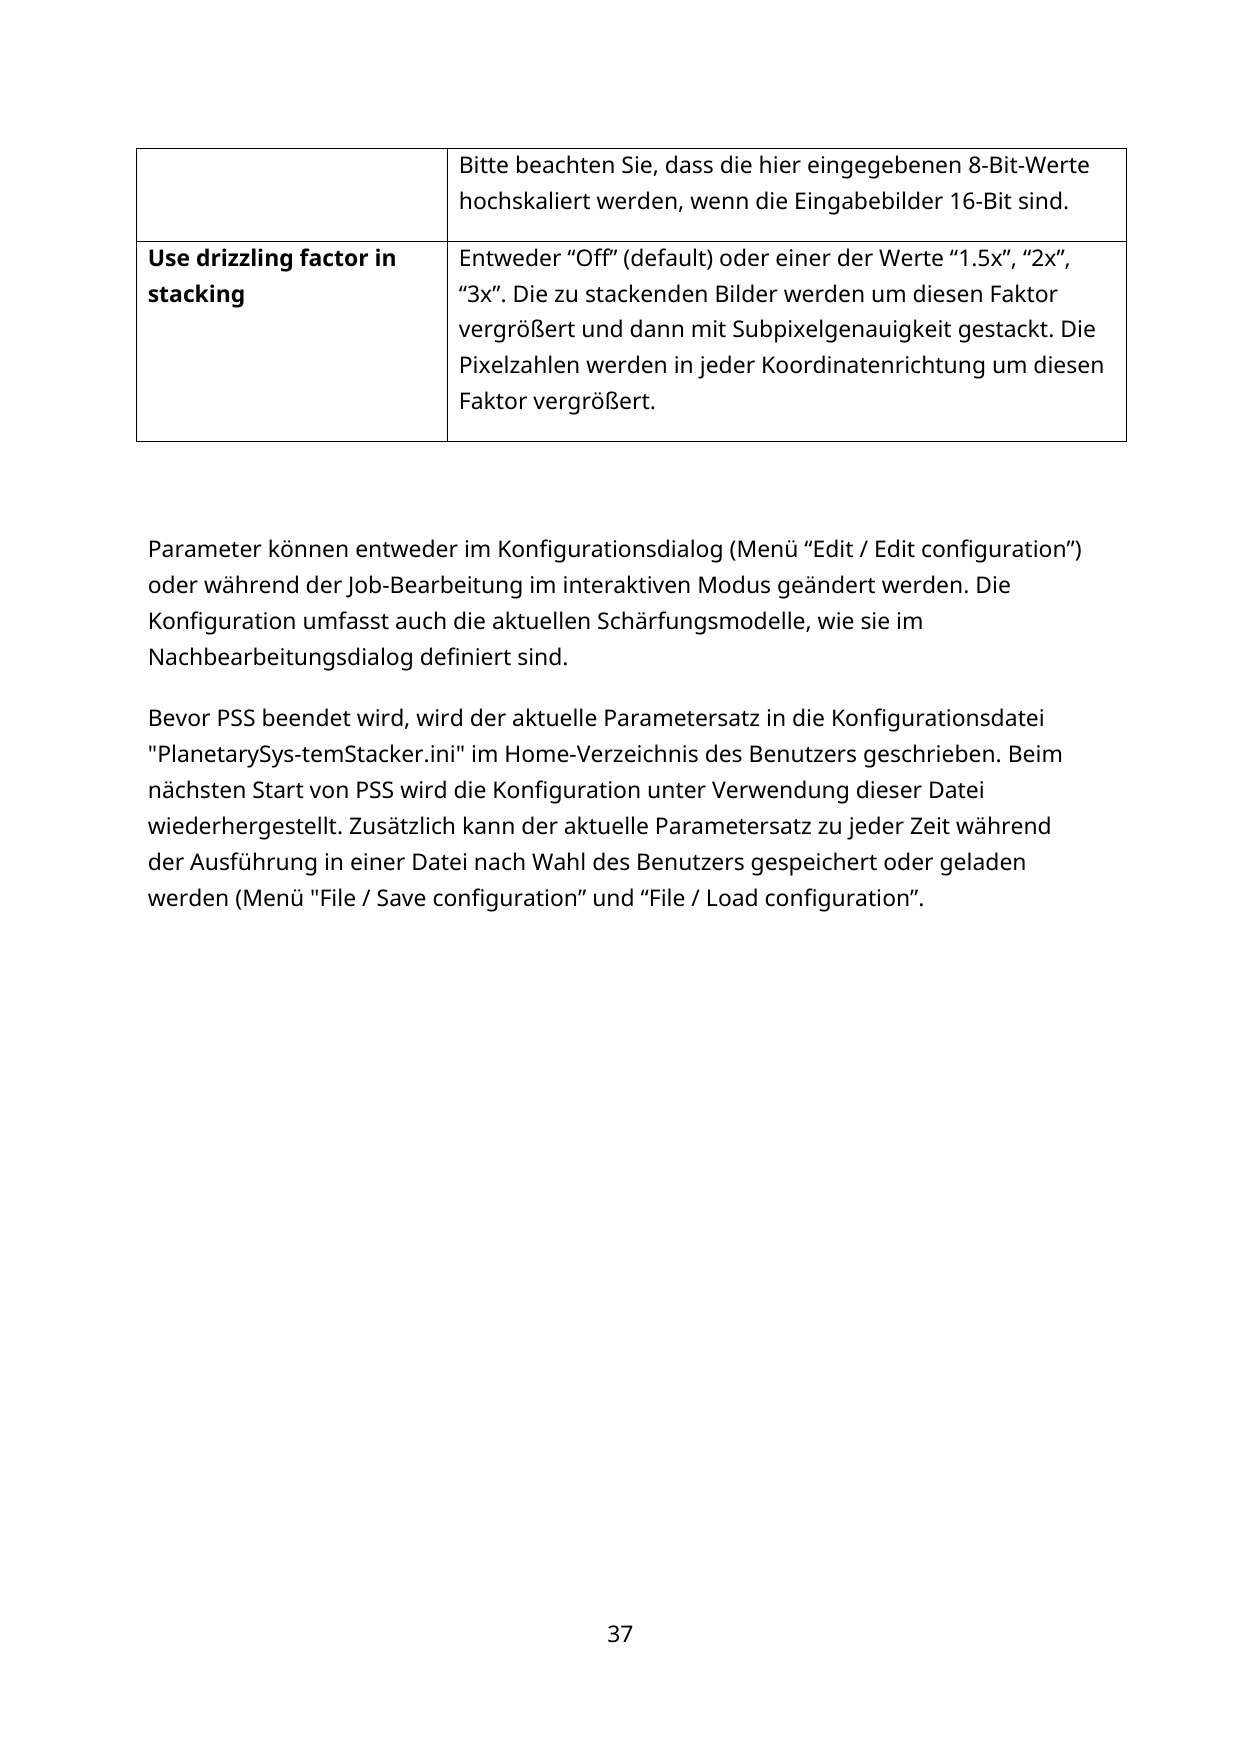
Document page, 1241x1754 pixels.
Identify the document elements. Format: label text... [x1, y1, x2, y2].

table_cell Entweder “Off” (default) oder einer der Werte “1.5x”, “2x”, “3x”. Die zu stackenden Bilder werden um diesen Faktor vergrößert und dann mit Subpixelgenauigkeit gestackt. Die Pixelzahlen werden in jeder Koordinatenrichtung um diesen Faktor vergrößert. [448, 242, 1126, 441]
subtitle Bevor PSS beendet wird, wird der aktuelle Parametersatz in die Konfigurationsdatei "PlanetarySys-temStacker.ini" im Home-Verzeichnis des Benutzers geschrieben. Beim nächsten Start von PSS wird die Konfiguration unter Verwendung dieser Datei wiederhergestellt. Zusätzlich kann der aktuelle Parametersatz zu jeder Zeit während der Ausführung in einer Datei nach Wahl des Benutzers gespeichert oder geladen werden (Menü "File / Save configuration” und “File / Load configuration”. [148, 702, 1093, 913]
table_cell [448, 149, 1126, 241]
table_cell Use drizzling factor in stacking [137, 242, 447, 441]
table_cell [137, 149, 447, 241]
subtitle Parameter können entweder im Konfigurationsdialog (Menü “Edit / Edit configuration”) oder während der Job-Bearbeitung im interaktiven Modus geändert werden. Die Konfiguration umfasst auch die aktuellen Schärfungsmodelle, wie sie im Nachbearbeitungsdialog definiert sind. [148, 533, 1093, 672]
